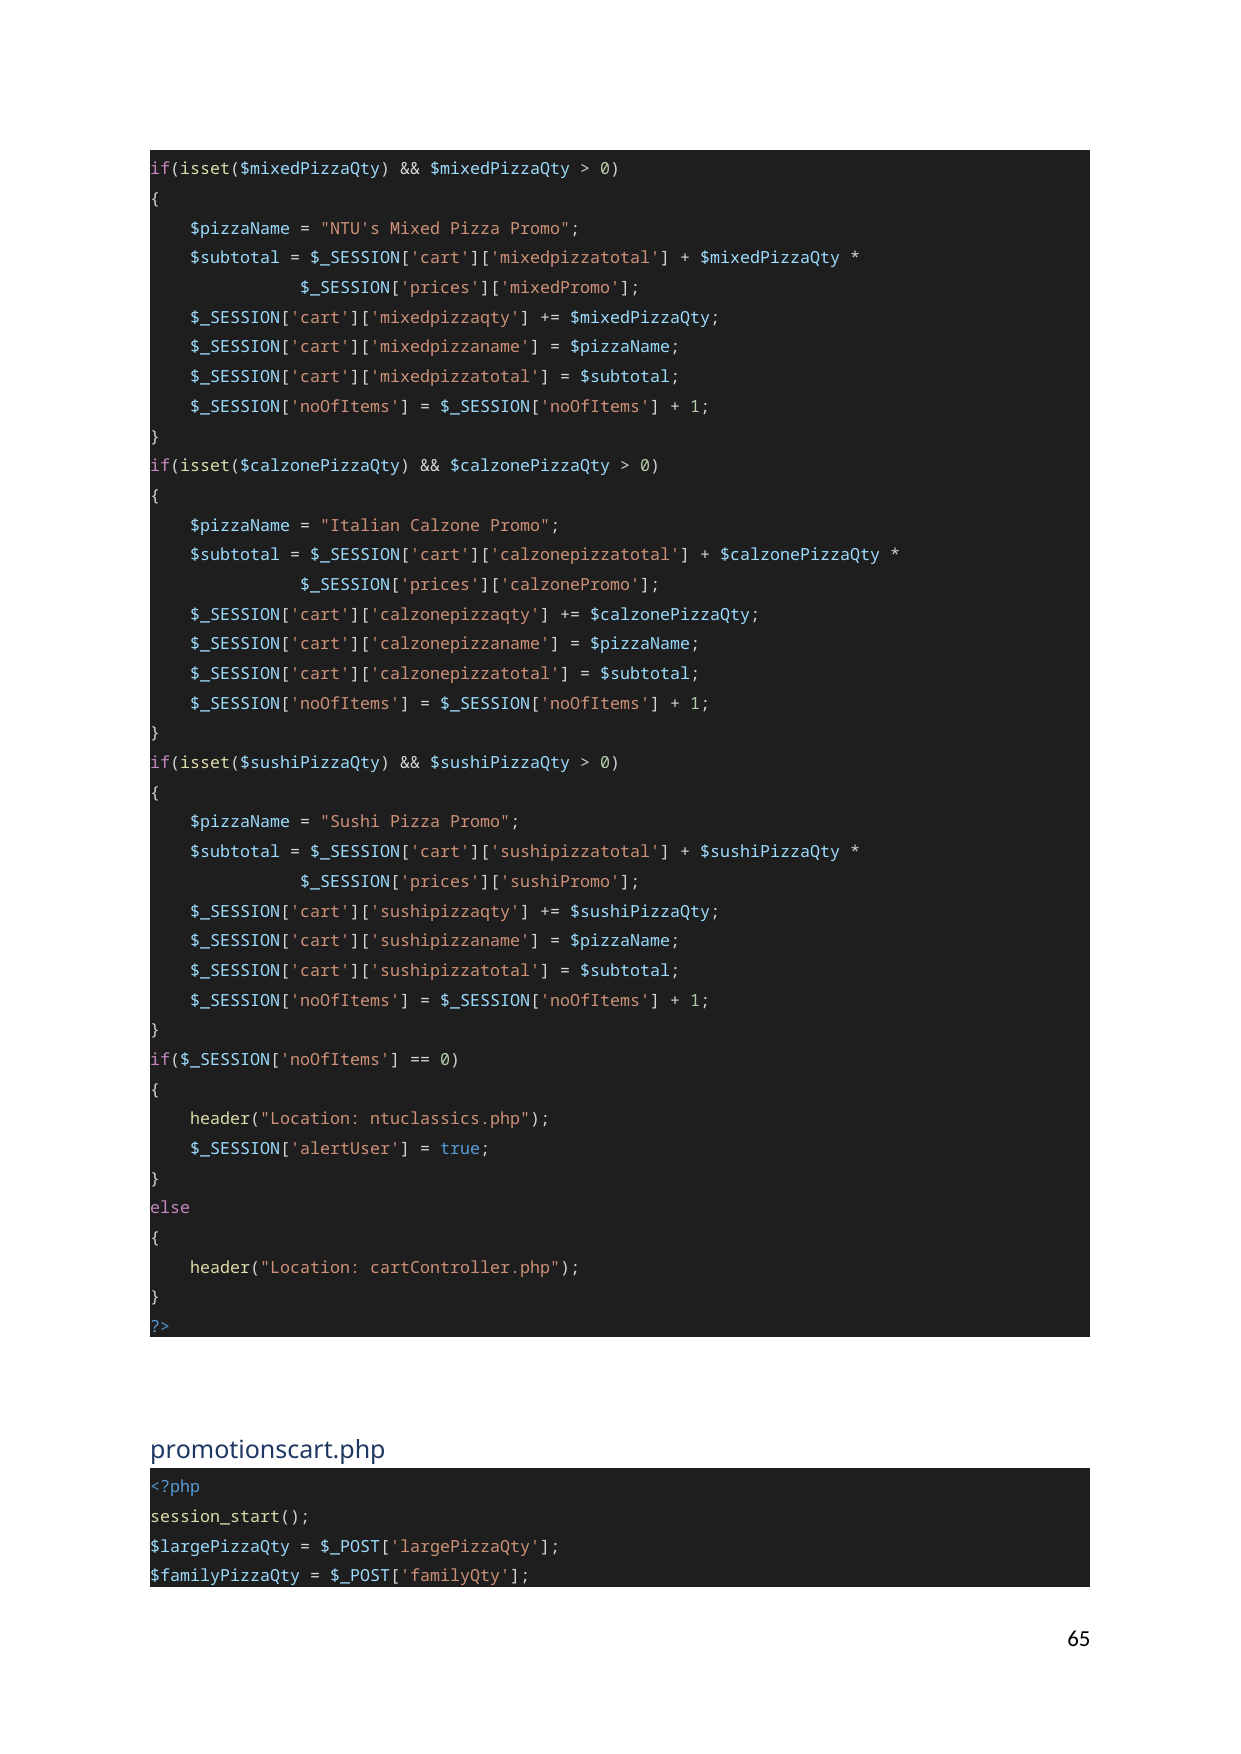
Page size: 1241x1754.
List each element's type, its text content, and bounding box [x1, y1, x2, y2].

text $_SESSION['noOfItems'] = $_SESSION['noOfItems'] + 1; [150, 387, 1090, 417]
text $_SESSION['cart']['mixedpizzaname'] = $pizzaName; [150, 328, 1090, 358]
text { [150, 477, 1090, 506]
text $subtotal = $_SESSION['cart']['sushipizzatotal'] + $sushiPizzaQty * [150, 833, 1090, 862]
text if(isset($sushiPizzaQty) && $sushiPizzaQty > 0) [150, 744, 1090, 773]
text $subtotal = $_SESSION['cart']['mixedpizzatotal'] + $mixedPizzaQty * [150, 239, 1090, 269]
text { [150, 773, 1090, 803]
text { [150, 1070, 1090, 1100]
text $_SESSION['prices']['calzonePromo']; [150, 566, 1090, 595]
text $pizzaName = "Italian Calzone Promo"; [150, 506, 1090, 536]
text } [150, 1011, 1090, 1041]
text $_SESSION['noOfItems'] = $_SESSION['noOfItems'] + 1; [150, 981, 1090, 1011]
text if($_SESSION['noOfItems'] == 0) [150, 1041, 1090, 1070]
text ?> [150, 1308, 1090, 1337]
text <?php [150, 1468, 1090, 1498]
text $_SESSION['cart']['sushipizzaname'] = $pizzaName; [150, 922, 1090, 952]
text } [150, 417, 1090, 447]
subtitle promotionscart.php [150, 1431, 1090, 1465]
text $_SESSION['cart']['calzonepizzatotal'] = $subtotal; [150, 655, 1090, 684]
text $largePizzaQty = $_POST['largePizzaQty']; [150, 1527, 1090, 1557]
text $_SESSION['cart']['mixedpizzaqty'] += $mixedPizzaQty; [150, 298, 1090, 328]
text } [150, 1278, 1090, 1308]
text header("Location: ntuclassics.php"); [150, 1100, 1090, 1130]
text $_SESSION['cart']['calzonepizzaqty'] += $calzonePizzaQty; [150, 595, 1090, 625]
text $_SESSION['alertUser'] = true; [150, 1130, 1090, 1159]
text $familyPizzaQty = $_POST['familyQty']; [150, 1557, 1090, 1587]
text $_SESSION['cart']['sushipizzaqty'] += $sushiPizzaQty; [150, 892, 1090, 922]
text if(isset($mixedPizzaQty) && $mixedPizzaQty > 0) [150, 150, 1090, 180]
text { [150, 1219, 1090, 1248]
text session_start(); [150, 1498, 1090, 1527]
text $_SESSION['cart']['sushipizzatotal'] = $subtotal; [150, 952, 1090, 981]
text { [150, 180, 1090, 209]
text $_SESSION['noOfItems'] = $_SESSION['noOfItems'] + 1; [150, 684, 1090, 714]
text else [150, 1189, 1090, 1219]
text $_SESSION['prices']['sushiPromo']; [150, 862, 1090, 892]
text header("Location: cartController.php"); [150, 1248, 1090, 1278]
text $subtotal = $_SESSION['cart']['calzonepizzatotal'] + $calzonePizzaQty * [150, 536, 1090, 566]
text $_SESSION['cart']['calzonepizzaname'] = $pizzaName; [150, 625, 1090, 655]
text } [150, 1159, 1090, 1189]
text $_SESSION['cart']['mixedpizzatotal'] = $subtotal; [150, 358, 1090, 387]
text $_SESSION['prices']['mixedPromo']; [150, 269, 1090, 298]
text if(isset($calzonePizzaQty) && $calzonePizzaQty > 0) [150, 447, 1090, 477]
text $pizzaName = "Sushi Pizza Promo"; [150, 803, 1090, 833]
text $pizzaName = "NTU's Mixed Pizza Promo"; [150, 209, 1090, 239]
text } [150, 714, 1090, 744]
